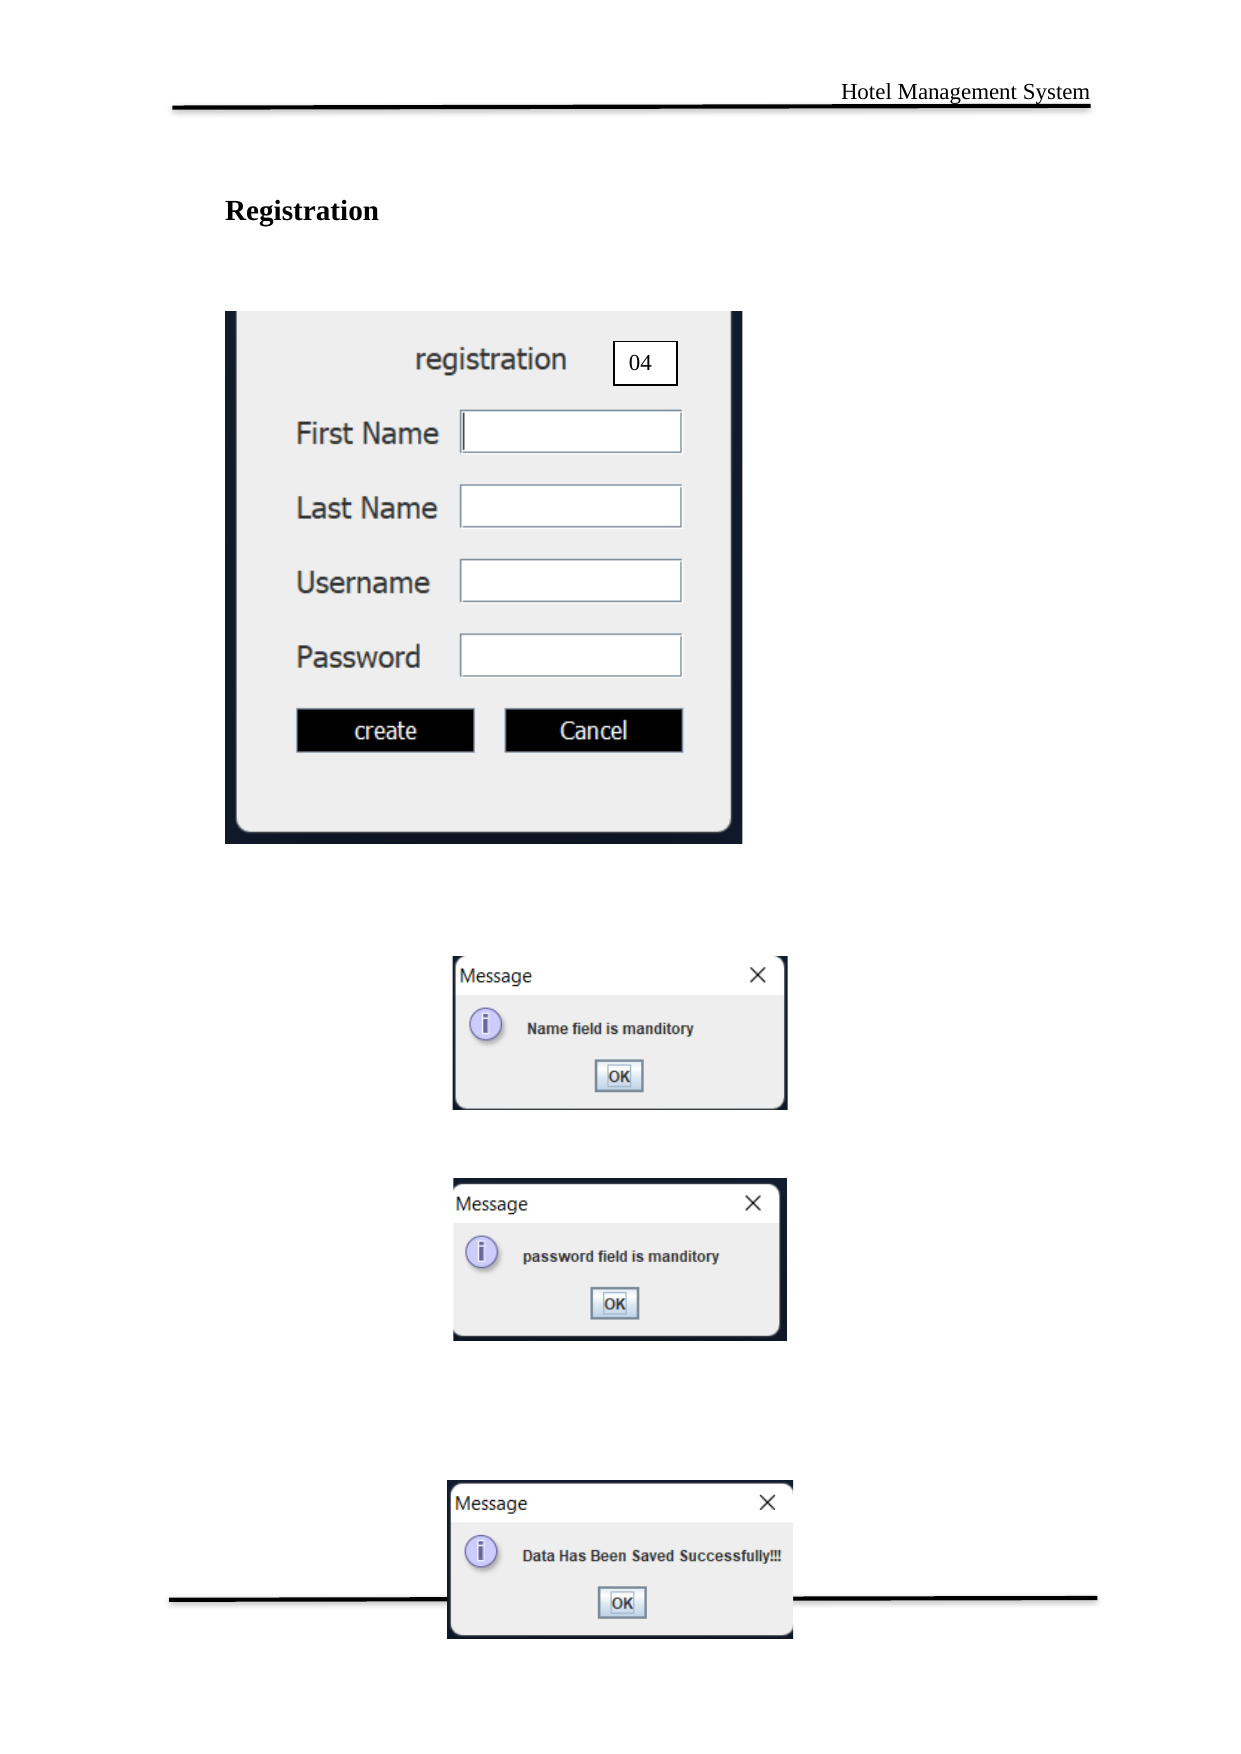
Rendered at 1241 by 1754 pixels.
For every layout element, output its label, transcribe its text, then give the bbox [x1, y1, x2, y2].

picture [225, 311, 743, 844]
picture [452, 956, 788, 1110]
picture [453, 1178, 787, 1341]
text Registration [225, 193, 1090, 227]
picture [447, 1480, 794, 1639]
